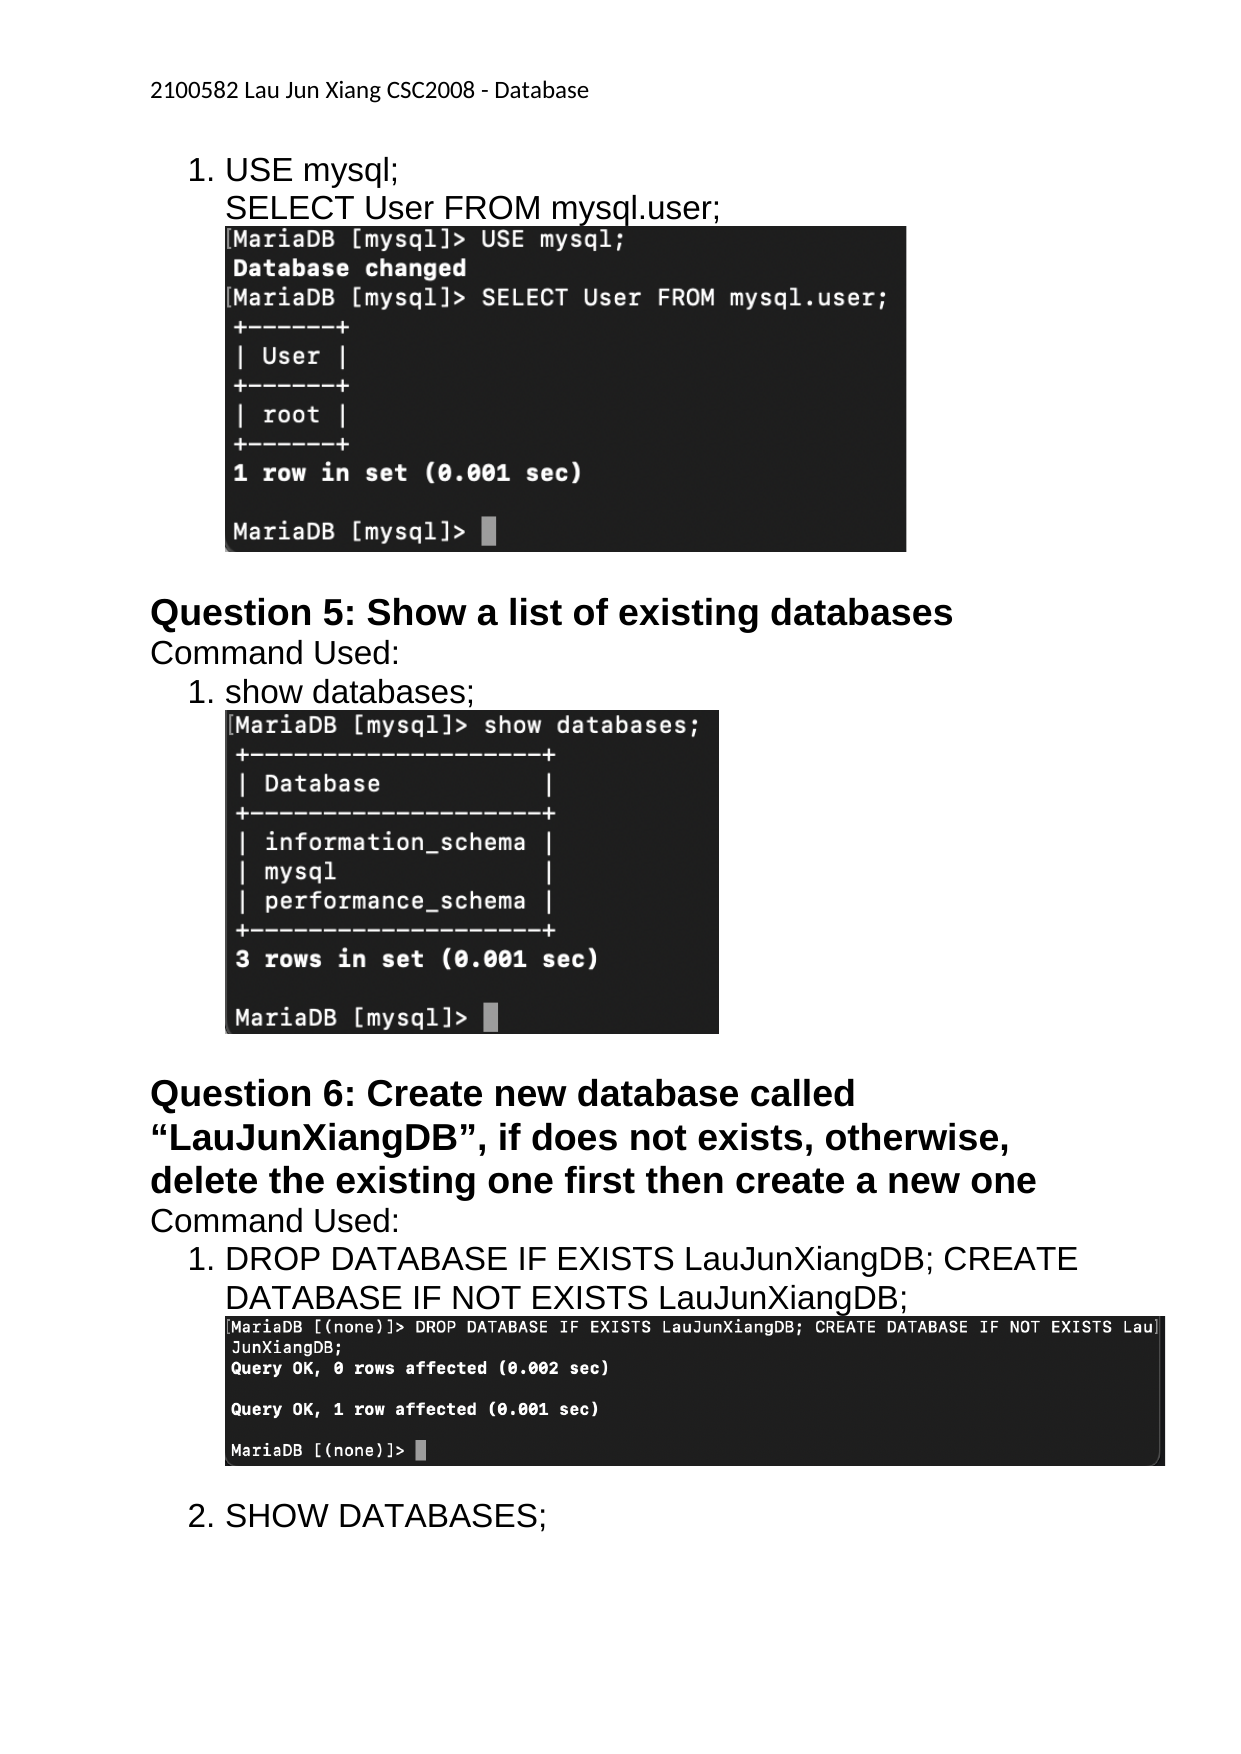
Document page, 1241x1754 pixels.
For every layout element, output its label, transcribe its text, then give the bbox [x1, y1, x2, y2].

list SHOW DATABASES; [187, 1496, 1090, 1534]
text Question 6: Create new database called “LauJunXiangDB”, if does not exists, otherwise, delete the existing one first then create a new one [150, 1072, 1090, 1201]
picture [225, 710, 719, 1034]
text Command Used: [150, 1201, 1090, 1239]
picture [225, 1316, 1166, 1466]
text Question 5: Show a list of existing databases [150, 590, 1090, 633]
text Command Used: [150, 633, 1090, 672]
picture [225, 226, 907, 552]
